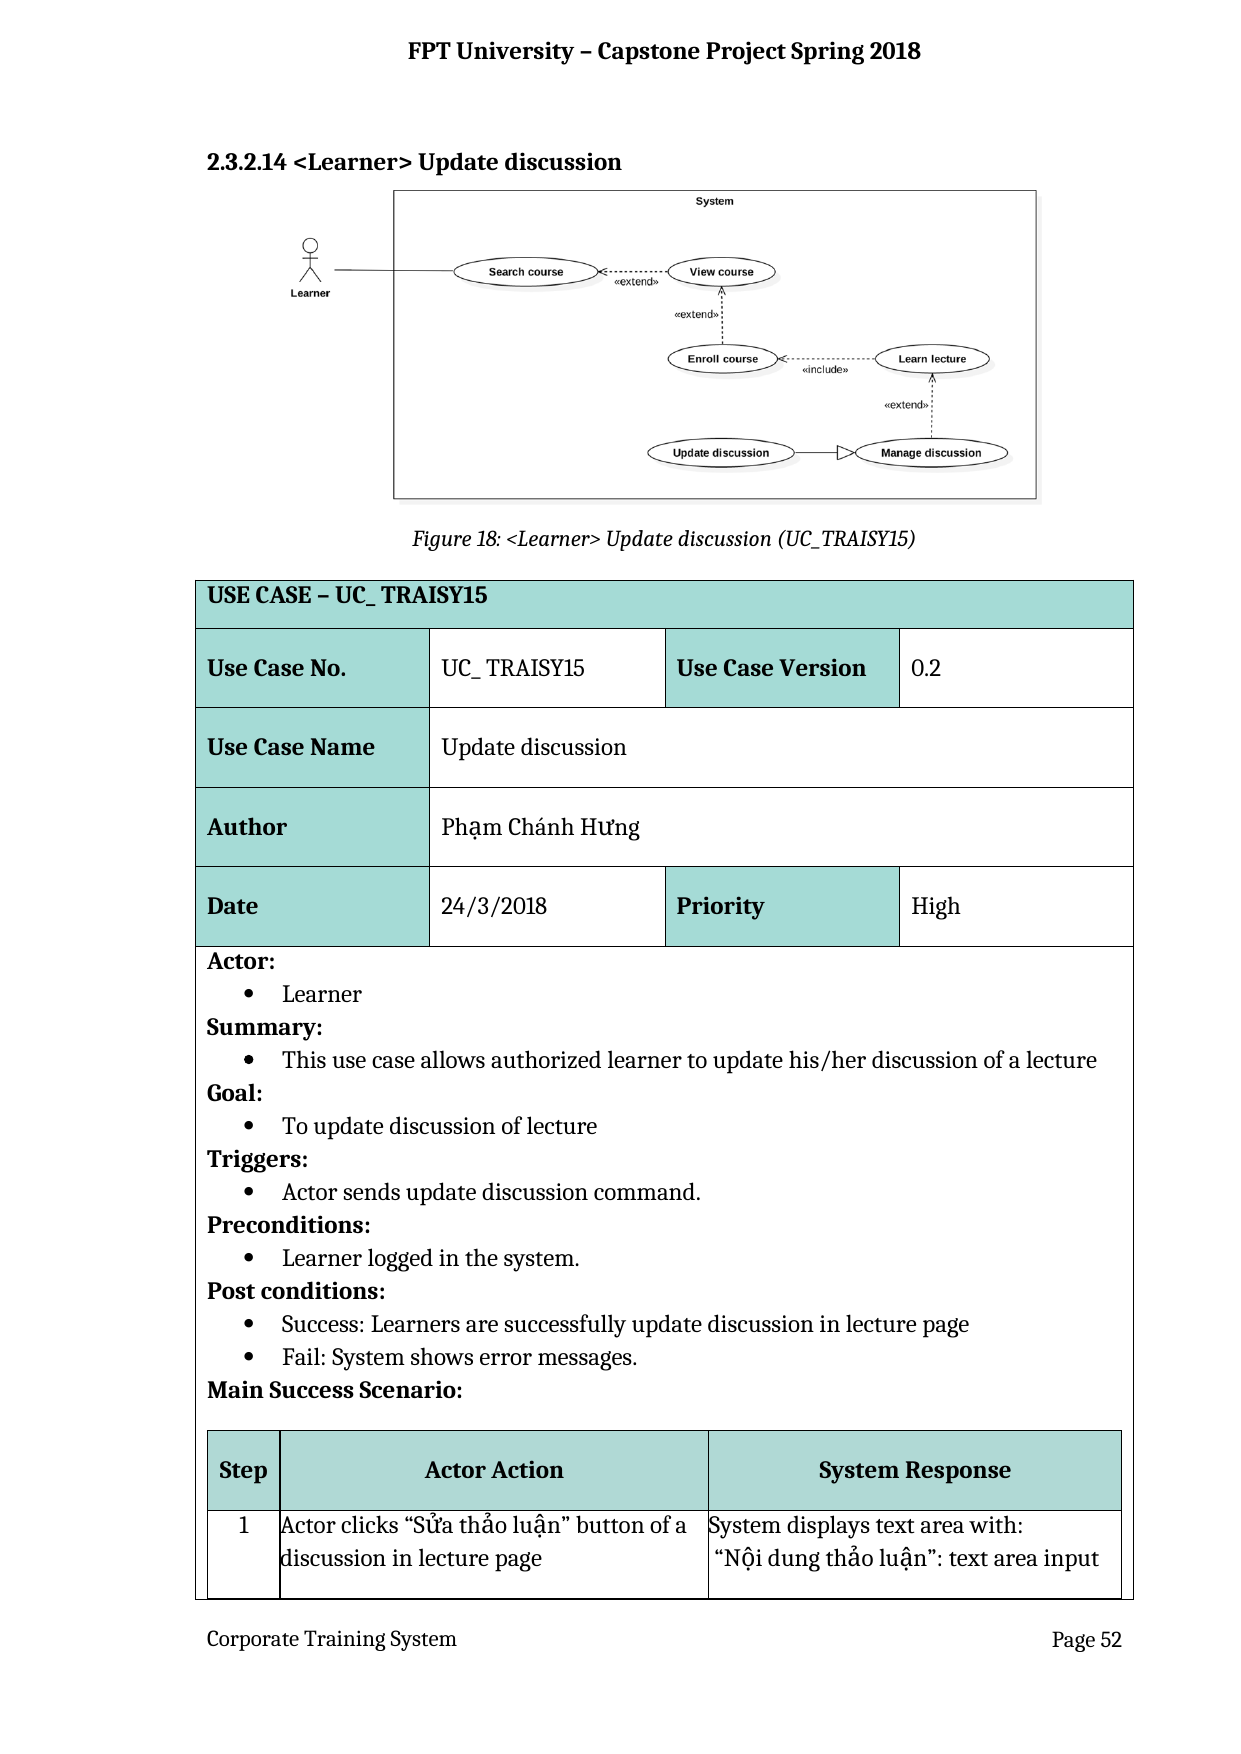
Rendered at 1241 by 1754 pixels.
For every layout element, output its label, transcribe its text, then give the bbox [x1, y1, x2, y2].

table_cell Author [196, 788, 429, 866]
table_cell 24/3/2018 [430, 867, 665, 946]
table_header USE CASE – UC_ TRAISY15 [196, 581, 1133, 628]
table_cell Date [196, 867, 429, 946]
table_cell 0.2 [900, 629, 1133, 707]
table_cell UC_ TRAISY15 [430, 629, 665, 707]
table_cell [196, 947, 1133, 1599]
table_cell Use Case Version [666, 629, 899, 707]
table_cell High [900, 867, 1133, 946]
text Figure 18: <Learner> Update discussion (UC_TRAISY15) [207, 525, 1122, 552]
table_cell Phạm Chánh Hưng [430, 788, 1133, 866]
picture [283, 180, 1045, 507]
table_cell Use Case Name [196, 708, 429, 787]
table_cell Update discussion [430, 708, 1133, 787]
text 2.3.2.14 <Learner> Update discussion [207, 148, 1122, 176]
table_cell Use Case No. [196, 629, 429, 707]
table_cell Priority [666, 867, 899, 946]
